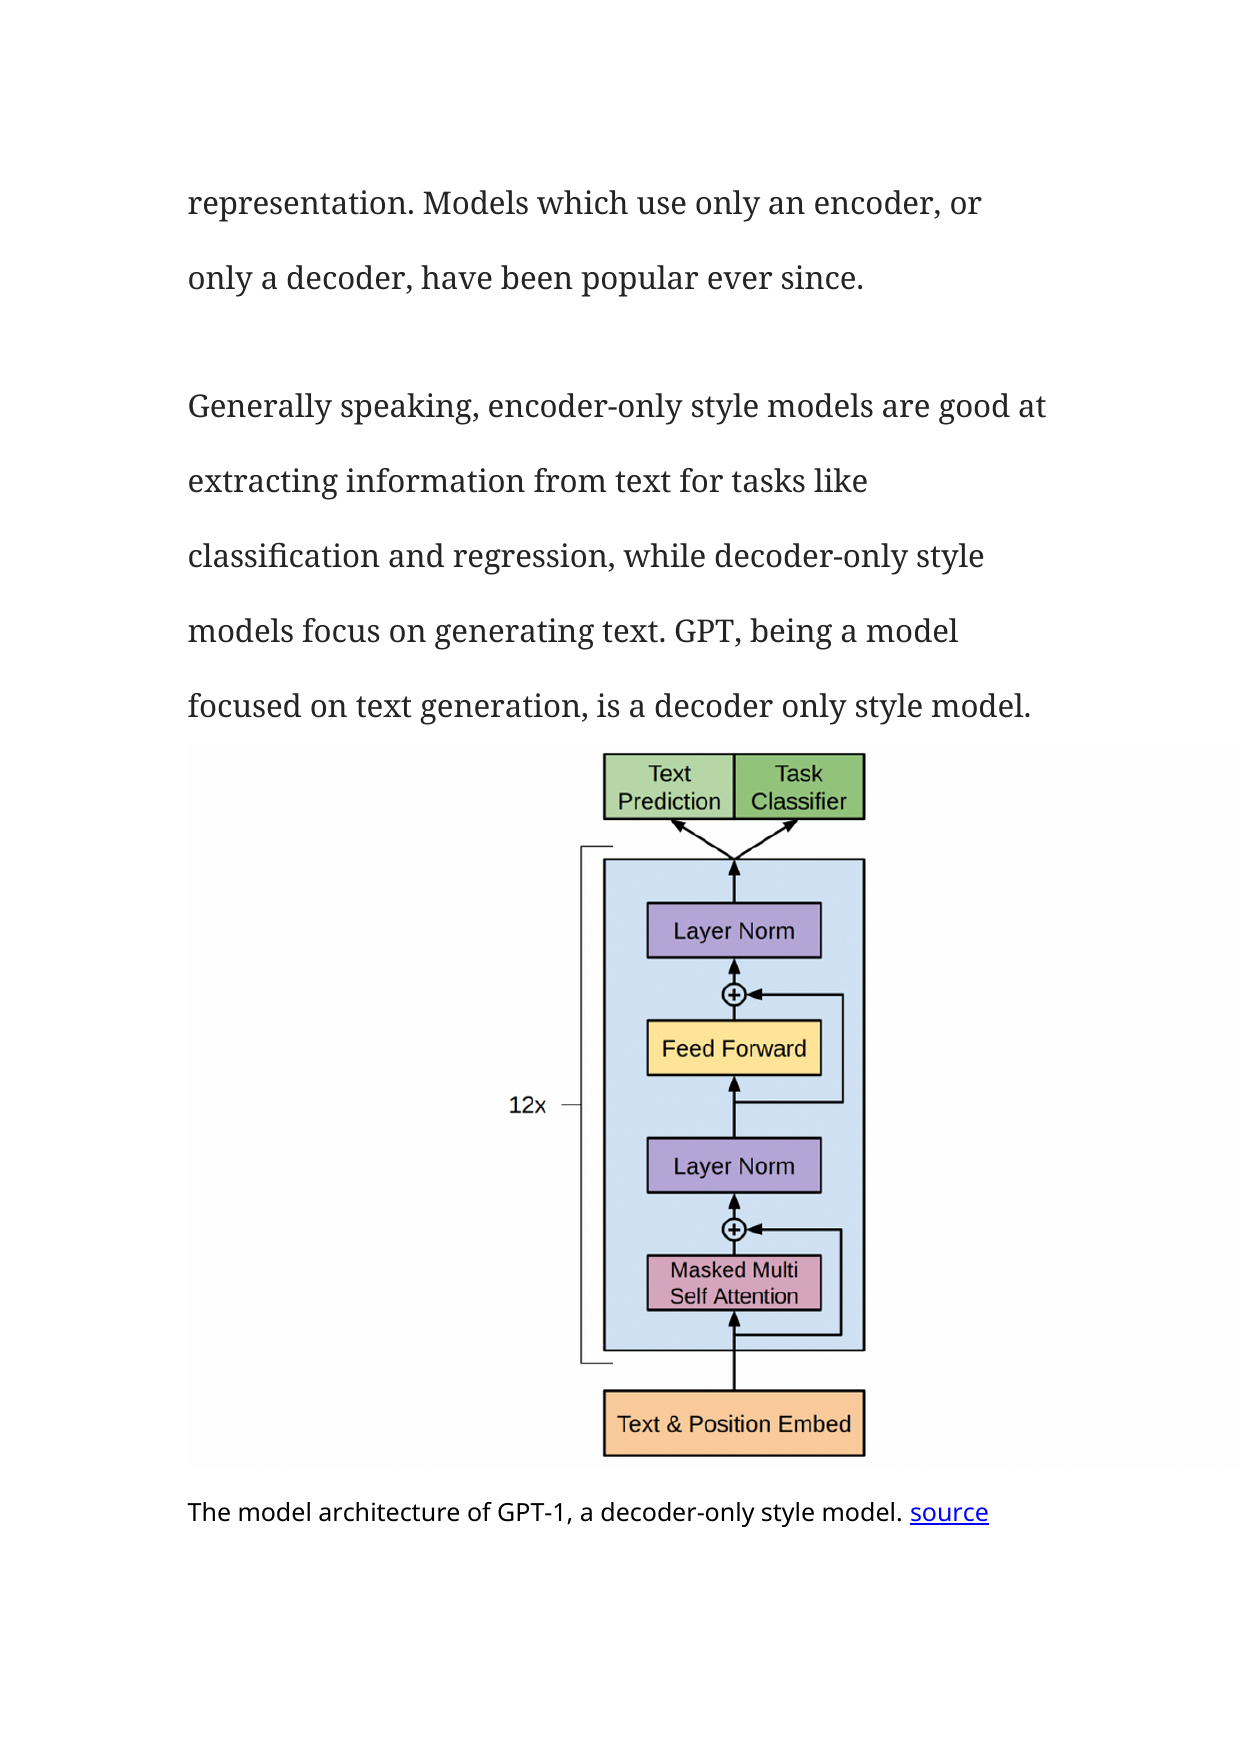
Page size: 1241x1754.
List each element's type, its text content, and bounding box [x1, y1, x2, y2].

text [187, 164, 1053, 314]
text Generally speaking, encoder-only style models are good at extracting information from text for tasks like classification and regression, while decoder-only style models focus on generating text. GPT, being a model focused on text generation, is a decoder only style model. [187, 368, 1053, 743]
text The model architecture of GPT-1, a decoder-only style model. source [187, 1493, 1053, 1531]
picture [187, 743, 1241, 1468]
